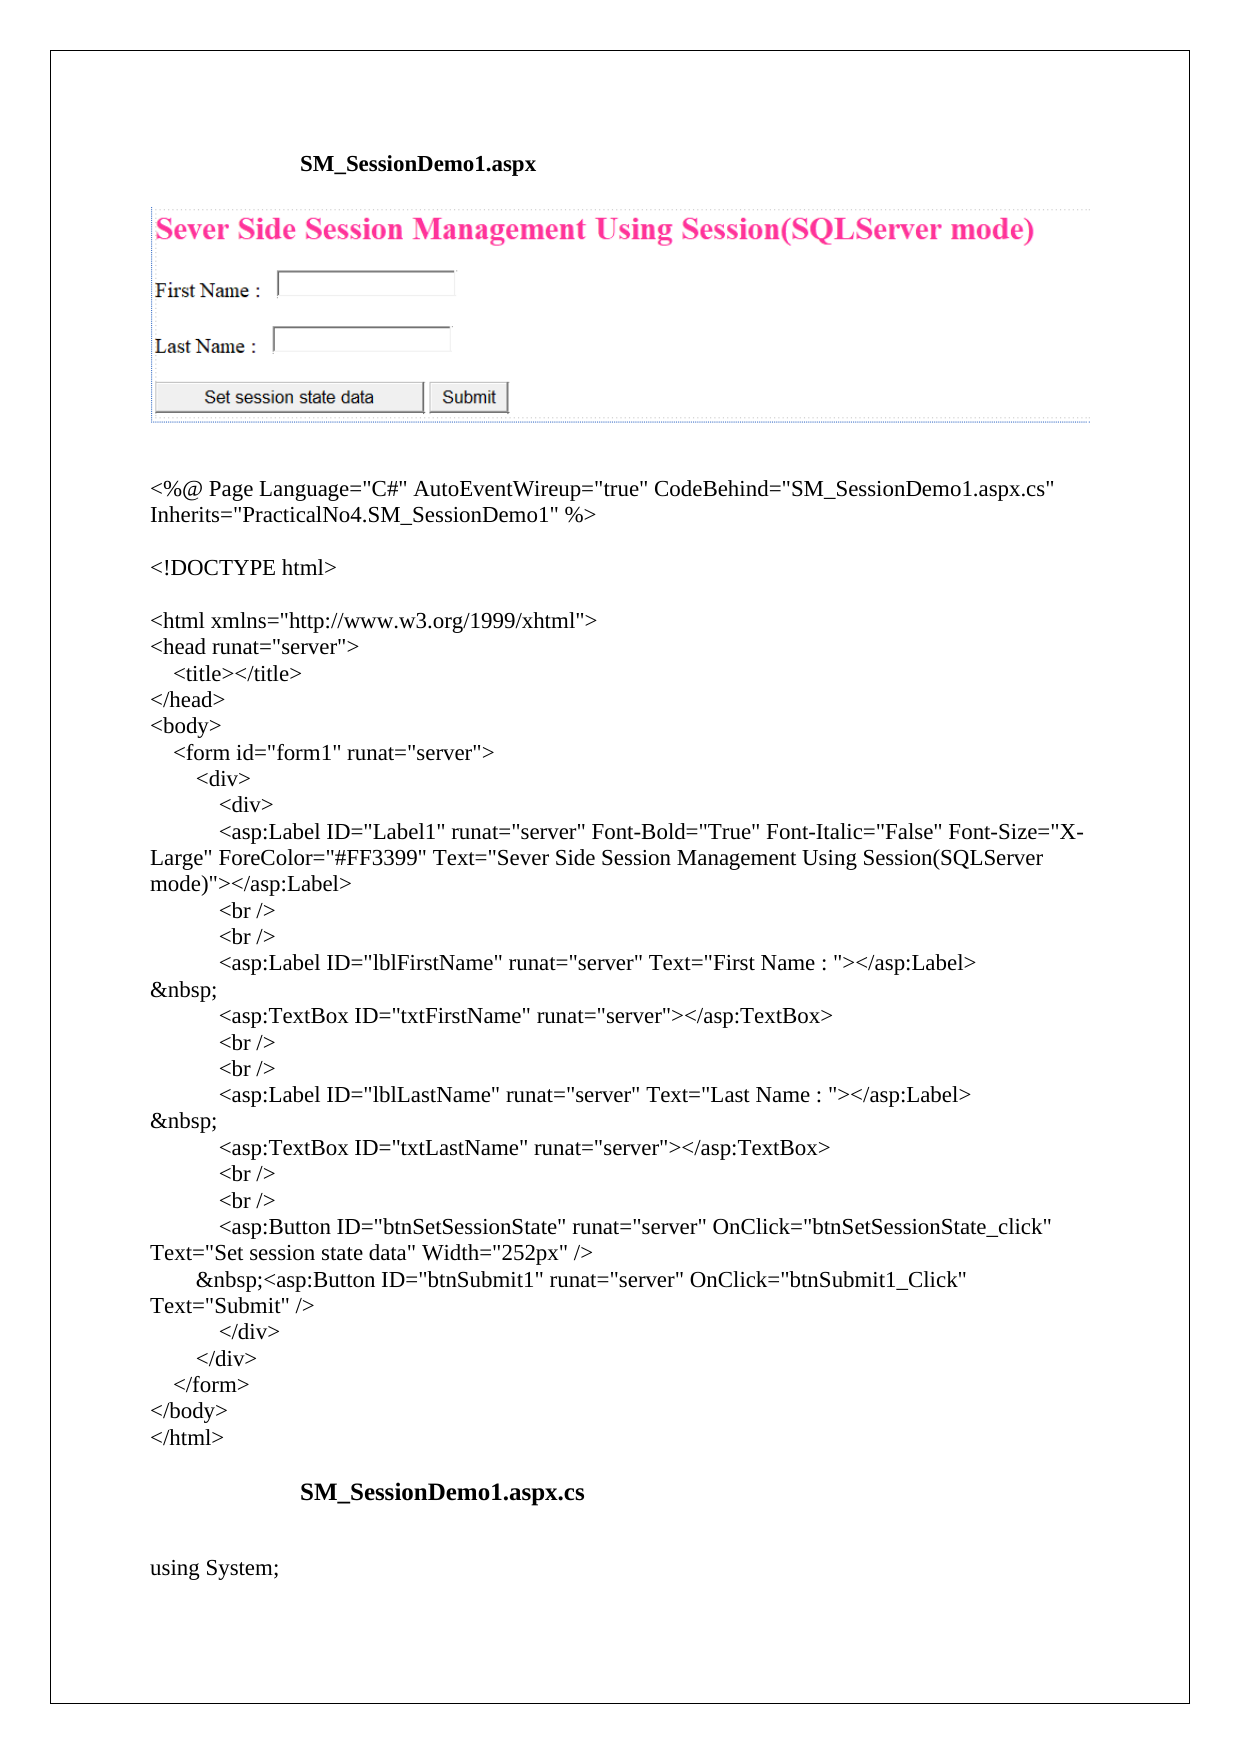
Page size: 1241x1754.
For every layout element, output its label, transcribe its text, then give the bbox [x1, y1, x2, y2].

text <asp:Button ID="btnSetSessionState" runat="server" OnClick="btnSetSessionState_click" Text="Set session state data" Width="252px" /> [150, 1213, 1090, 1266]
text <form id="form1" runat="server"> [150, 739, 1090, 765]
text <div> [150, 791, 1090, 818]
text </div> [150, 1318, 1090, 1345]
text <div> [150, 765, 1090, 791]
text <asp:TextBox ID="txtLastName" runat="server"></asp:TextBox> [150, 1134, 1090, 1160]
text <title></title> [150, 659, 1090, 686]
picture [150, 206, 1091, 428]
text <br /> [150, 1187, 1090, 1213]
text </head> [150, 686, 1090, 712]
text <br /> [150, 1055, 1090, 1081]
text <asp:TextBox ID="txtFirstName" runat="server"></asp:TextBox> [150, 1002, 1090, 1028]
text &nbsp;<asp:Button ID="btnSubmit1" runat="server" OnClick="btnSubmit1_Click" Text="Submit" /> [150, 1266, 1090, 1318]
text <!DOCTYPE html> [150, 554, 1090, 581]
text &nbsp; [150, 1108, 1090, 1134]
text </div> [150, 1345, 1090, 1371]
text <head runat="server"> [150, 633, 1090, 659]
text <asp:Label ID="Label1" runat="server" Font-Bold="True" Font-Italic="False" Font-Size="X-Large" ForeColor="#FF3399" Text="Sever Side Session Management Using Session(SQLServer mode)"></asp:Label> [150, 818, 1090, 897]
text <html xmlns="http://www.w3.org/1999/xhtml"> [150, 607, 1090, 633]
text <br /> [150, 923, 1090, 949]
text <%@ Page Language="C#" AutoEventWireup="true" CodeBehind="SM_SessionDemo1.aspx.cs" Inherits="PracticalNo4.SM_SessionDemo1" %> [150, 475, 1090, 528]
text </html> [150, 1424, 1090, 1450]
text </body> [150, 1397, 1090, 1424]
text </form> [150, 1371, 1090, 1397]
text <br /> [150, 897, 1090, 923]
text <br /> [150, 1160, 1090, 1187]
text <body> [150, 712, 1090, 739]
text using System; [150, 1554, 1090, 1580]
list SM_SessionDemo1.aspx.cs [300, 1477, 1090, 1505]
text &nbsp; [150, 976, 1090, 1002]
list SM_SessionDemo1.aspx [300, 150, 1090, 176]
text <asp:Label ID="lblFirstName" runat="server" Text="First Name : "></asp:Label> [150, 949, 1090, 976]
text <asp:Label ID="lblLastName" runat="server" Text="Last Name : "></asp:Label> [150, 1081, 1090, 1108]
text <br /> [150, 1028, 1090, 1055]
